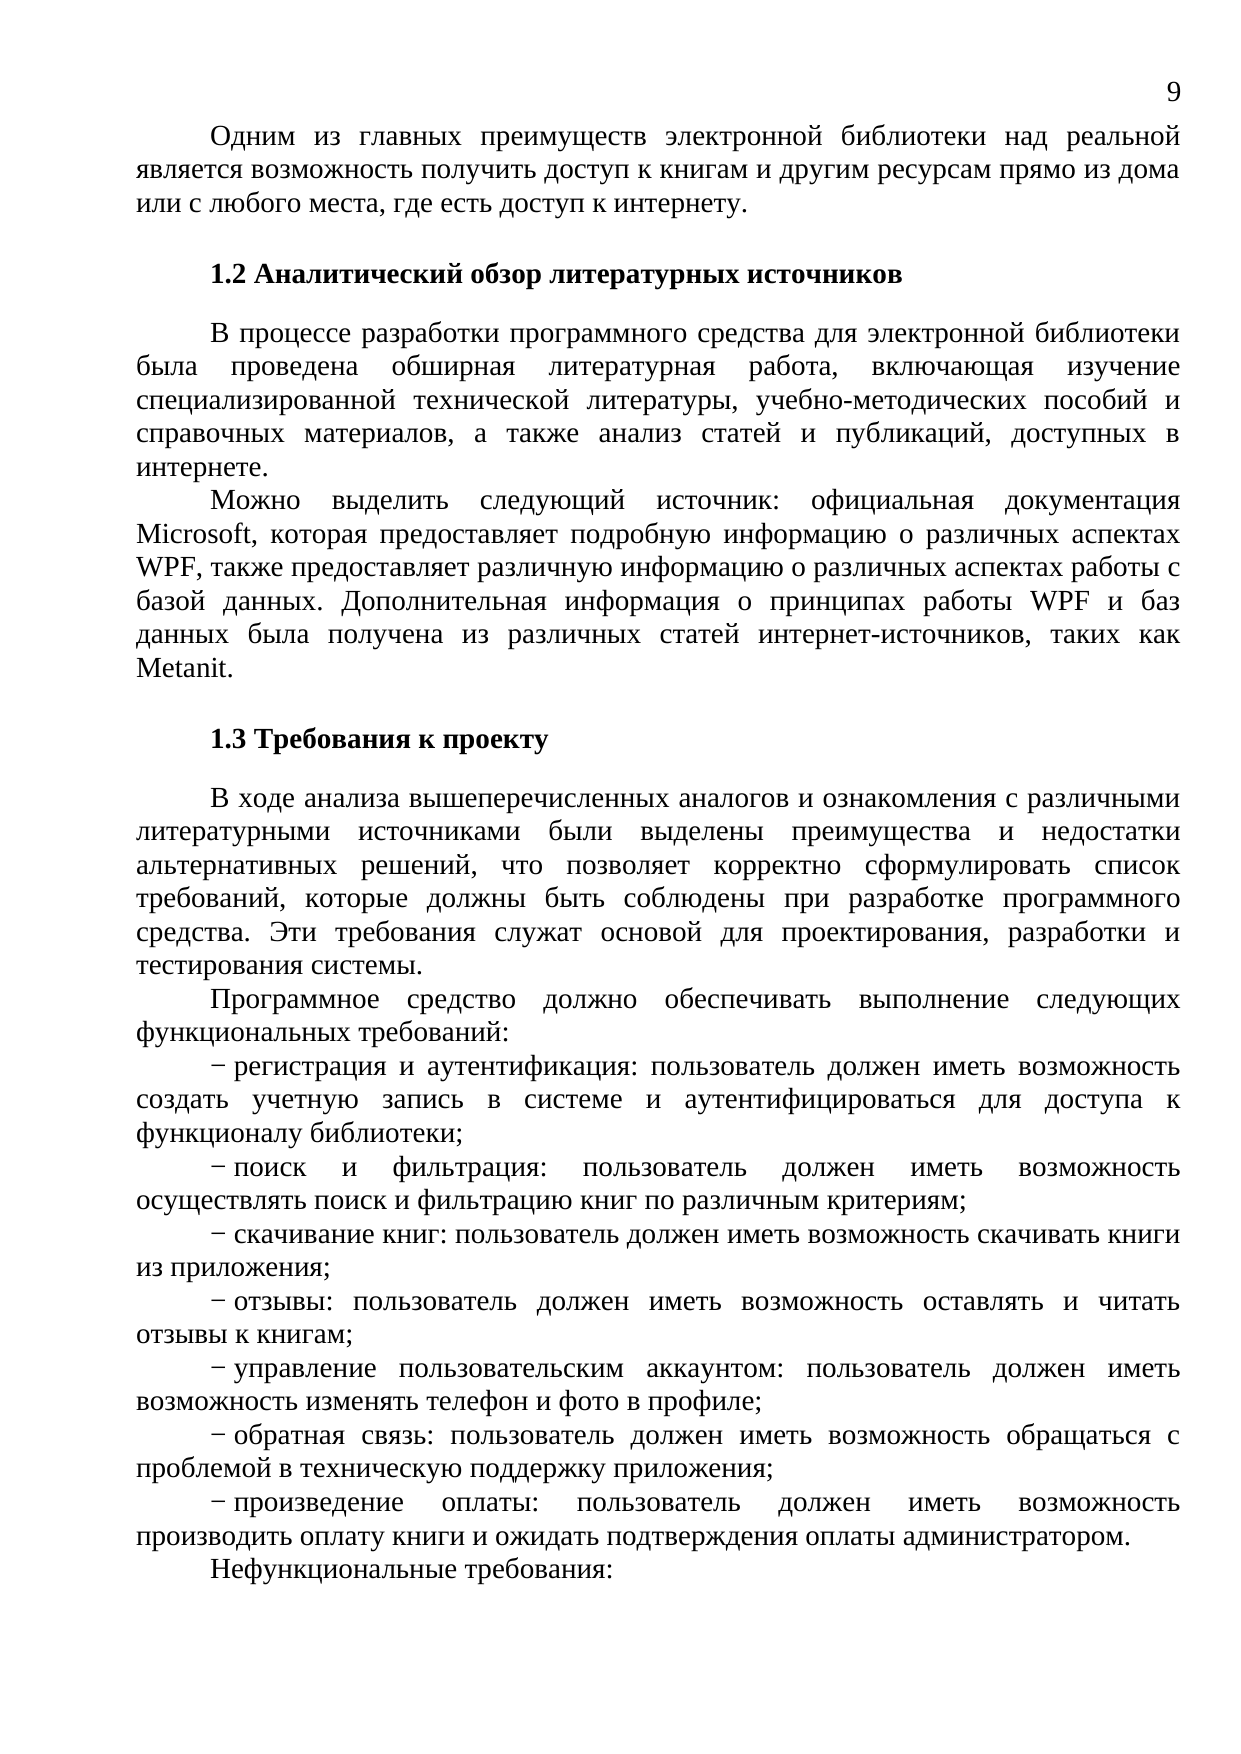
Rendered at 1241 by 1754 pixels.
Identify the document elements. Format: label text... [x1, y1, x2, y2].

text Нефункциональные требования: [136, 1551, 1181, 1585]
text В ходе анализа вышеперечисленных аналогов и ознакомления с различными литературными источниками были выделены преимущества и недостатки альтернативных решений, что позволяет корректно сформулировать список требований, которые должны быть соблюдены при разработке программного средства. Эти требования служат основой для проектирования, разработки и тестирования системы. [136, 780, 1181, 981]
list отзывы: пользователь должен иметь возможность оставлять и читать отзывы к книгам; [136, 1283, 1181, 1350]
text В процессе разработки программного средства для электронной библиотеки была проведена обширная литературная работа, включающая изучение специализированной технической литературы, учебно-методических пособий и справочных материалов, а также анализ статей и публикаций, доступных в интернете. [136, 315, 1181, 482]
subtitle 1.2 Аналитический обзор литературных источников [136, 256, 1181, 290]
text Можно выделить следующий источник: официальная документация Microsoft, которая предоставляет подробную информацию о различных аспектах WPF, также предоставляет различную информацию о различных аспектах работы с базой данных. Дополнительная информация о принципах работы WPF и баз данных была получена из различных статей интернет-источников, таких как Metanit. [136, 482, 1181, 684]
list регистрация и аутентификация: пользователь должен иметь возможность создать учетную запись в системе и аутентифицироваться для доступа к функционалу библиотеки; [136, 1048, 1181, 1149]
list произведение оплаты: пользователь должен иметь возможность производить оплату книги и ожидать подтверждения оплаты администратором. [136, 1484, 1181, 1551]
subtitle 1.3 Требования к проекту [136, 721, 1181, 755]
text Программное средство должно обеспечивать выполнение следующих функциональных требований: [136, 981, 1181, 1048]
list управление пользовательским аккаунтом: пользователь должен иметь возможность изменять телефон и фото в профиле; [136, 1350, 1181, 1417]
list поиск и фильтрация: пользователь должен иметь возможность осуществлять поиск и фильтрацию книг по различным критериям; [136, 1149, 1181, 1216]
list обратная связь: пользователь должен иметь возможность обращаться с проблемой в техническую поддержку приложения; [136, 1417, 1181, 1484]
text Одним из главных преимуществ электронной библиотеки над реальной является возможность получить доступ к книгам и другим ресурсам прямо из дома или с любого места, где есть доступ к интернету. [136, 118, 1181, 219]
list скачивание книг: пользователь должен иметь возможность скачивать книги из приложения; [136, 1216, 1181, 1283]
